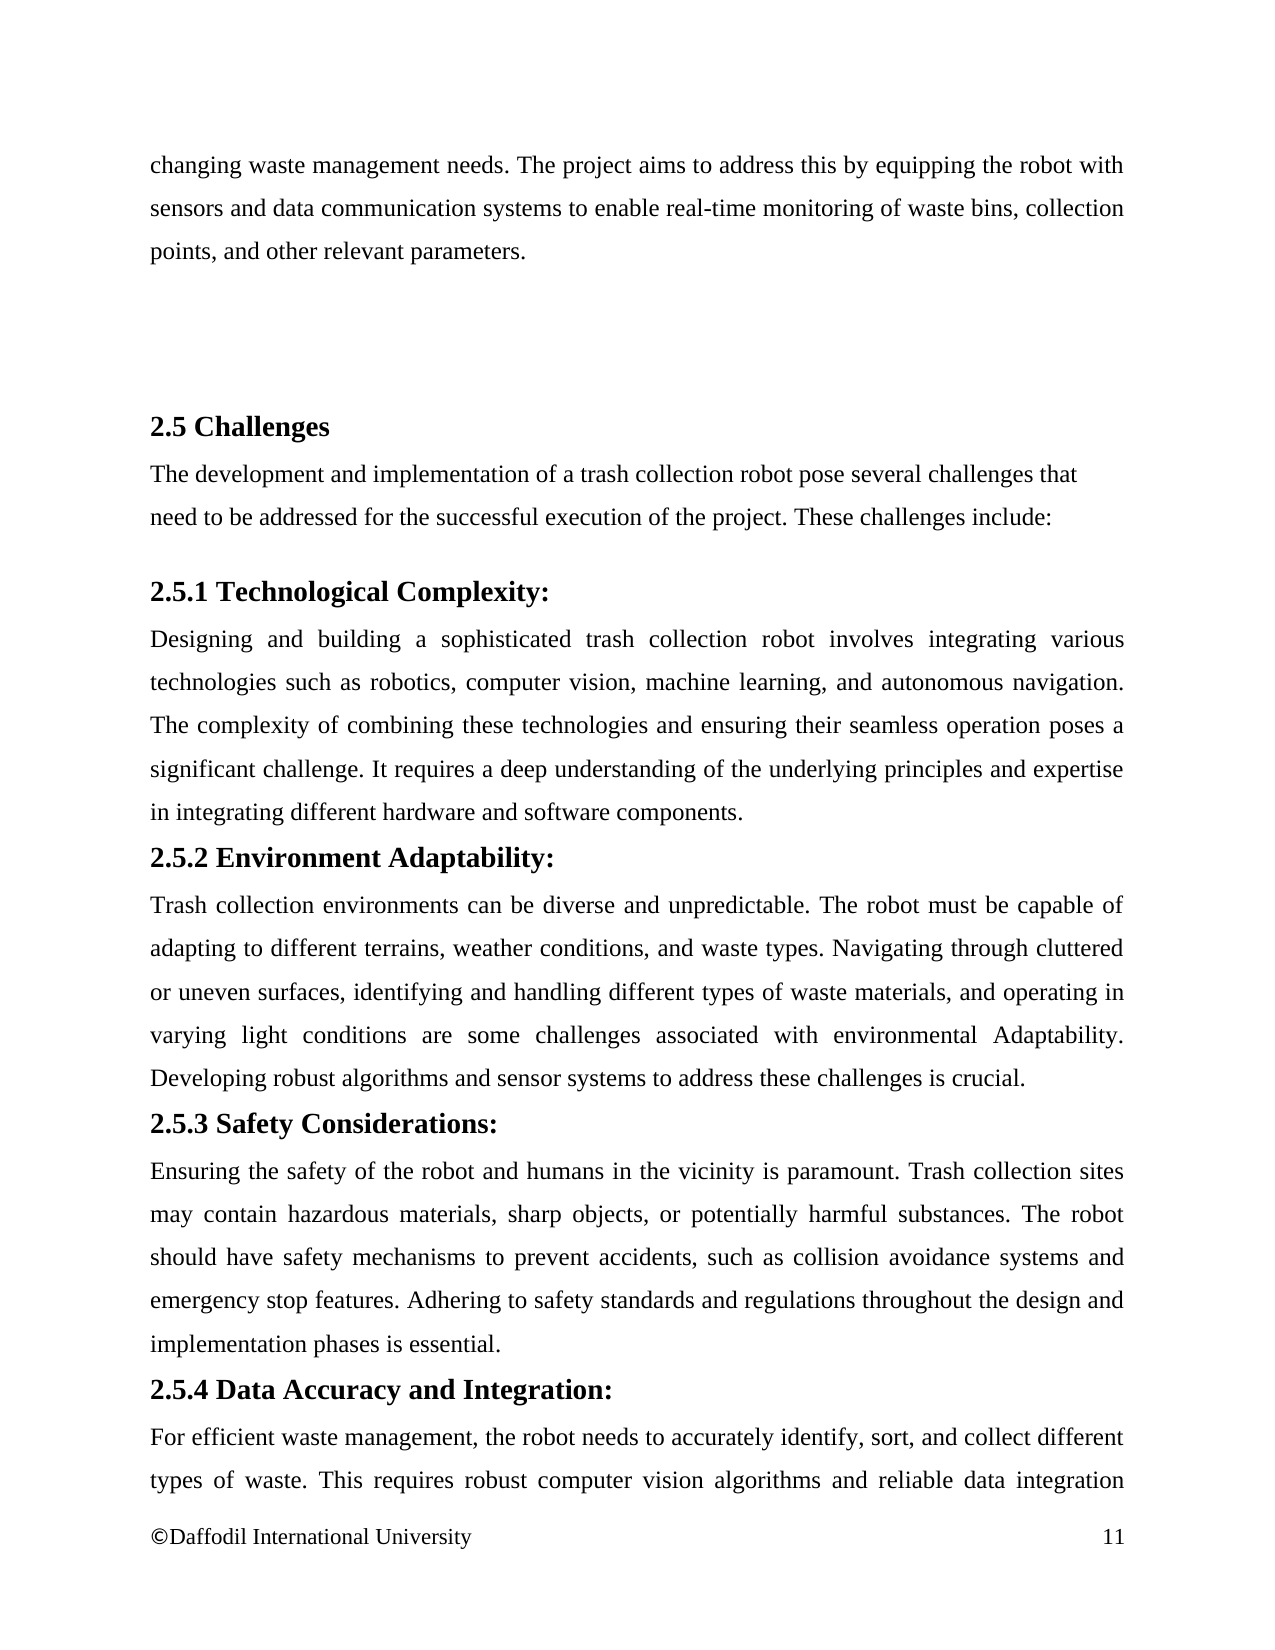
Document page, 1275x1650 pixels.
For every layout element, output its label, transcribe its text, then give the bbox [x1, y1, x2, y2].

text 2.5 Challenges [150, 409, 1125, 442]
text 2.5.2 Environment Adaptability: [150, 840, 1125, 873]
text 2.5.4 Data Accuracy and Integration: [150, 1372, 1125, 1405]
text The development and implementation of a trash collection robot pose several challenges that need to be addressed for the successful execution of the project. These challenges include: [150, 459, 1125, 531]
text Trash collection environments can be diverse and unpredictable. The robot must be capable of adapting to different terrains, weather conditions, and waste types. Navigating through cluttered or uneven surfaces, identifying and handling different types of waste materials, and operating in varying light conditions are some challenges associated with environmental Adaptability. Developing robust algorithms and sensor systems to address these challenges is crucial. [150, 890, 1125, 1092]
text Ensuring the safety of the robot and humans in the vicinity is paramount. Trash collection sites may contain hazardous materials, sharp objects, or potentially harmful substances. The robot should have safety mechanisms to prevent accidents, such as collision avoidance systems and emergency stop features. Adhering to safety standards and regulations throughout the design and implementation phases is essential. [150, 1156, 1125, 1357]
text 2.5.1 Technological Complexity: [150, 574, 1125, 608]
text Designing and building a sophisticated trash collection robot involves integrating various technologies such as robotics, computer vision, machine learning, and autonomous navigation. The complexity of combining these technologies and ensuring their seamless operation poses a significant challenge. It requires a deep understanding of the underlying principles and expertise in integrating different hardware and software components. [150, 624, 1125, 826]
text 2.5.3 Safety Considerations: [150, 1106, 1125, 1139]
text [150, 150, 1125, 265]
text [150, 1422, 1125, 1494]
